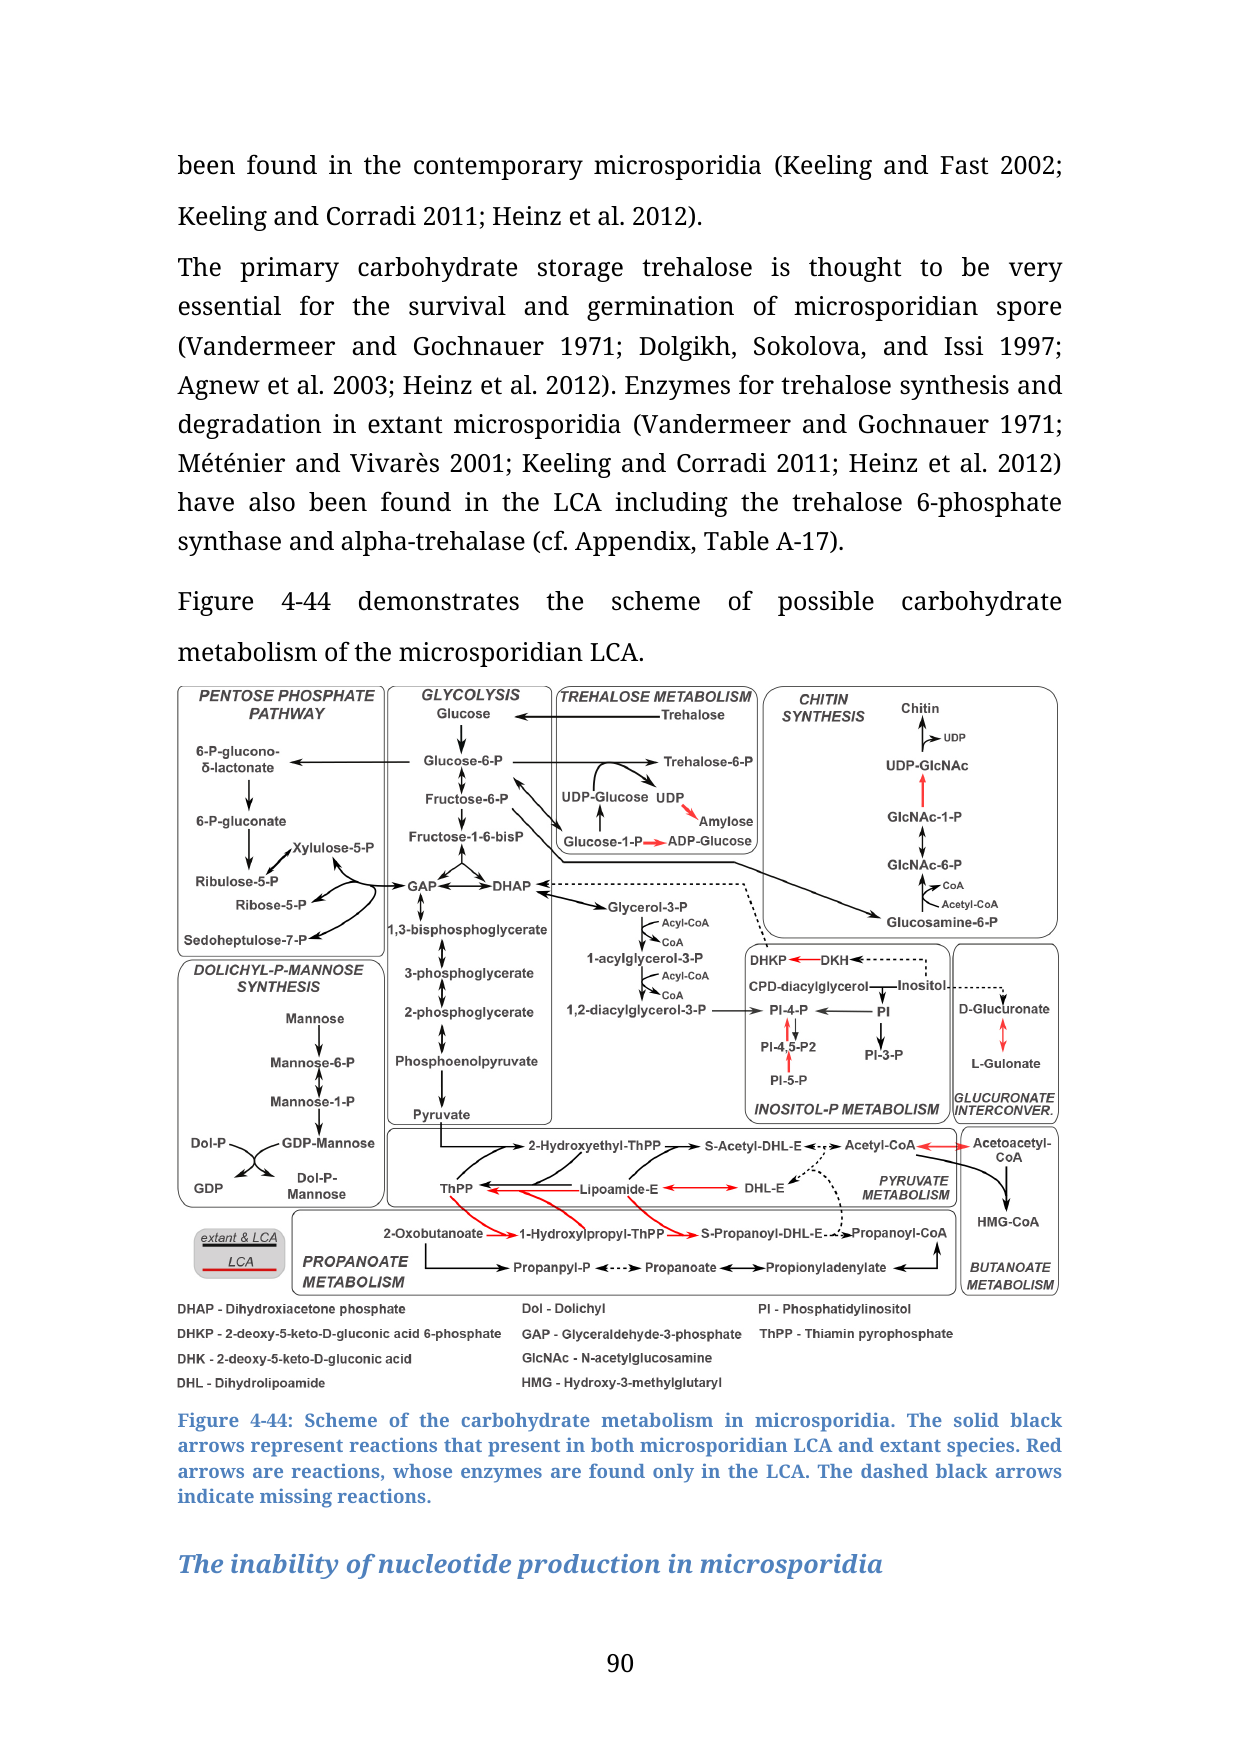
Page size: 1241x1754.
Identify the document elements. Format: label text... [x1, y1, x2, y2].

picture [177, 686, 1059, 1390]
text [177, 148, 1063, 233]
text The inability of nucleotide production in microsporidia [177, 1547, 1063, 1581]
